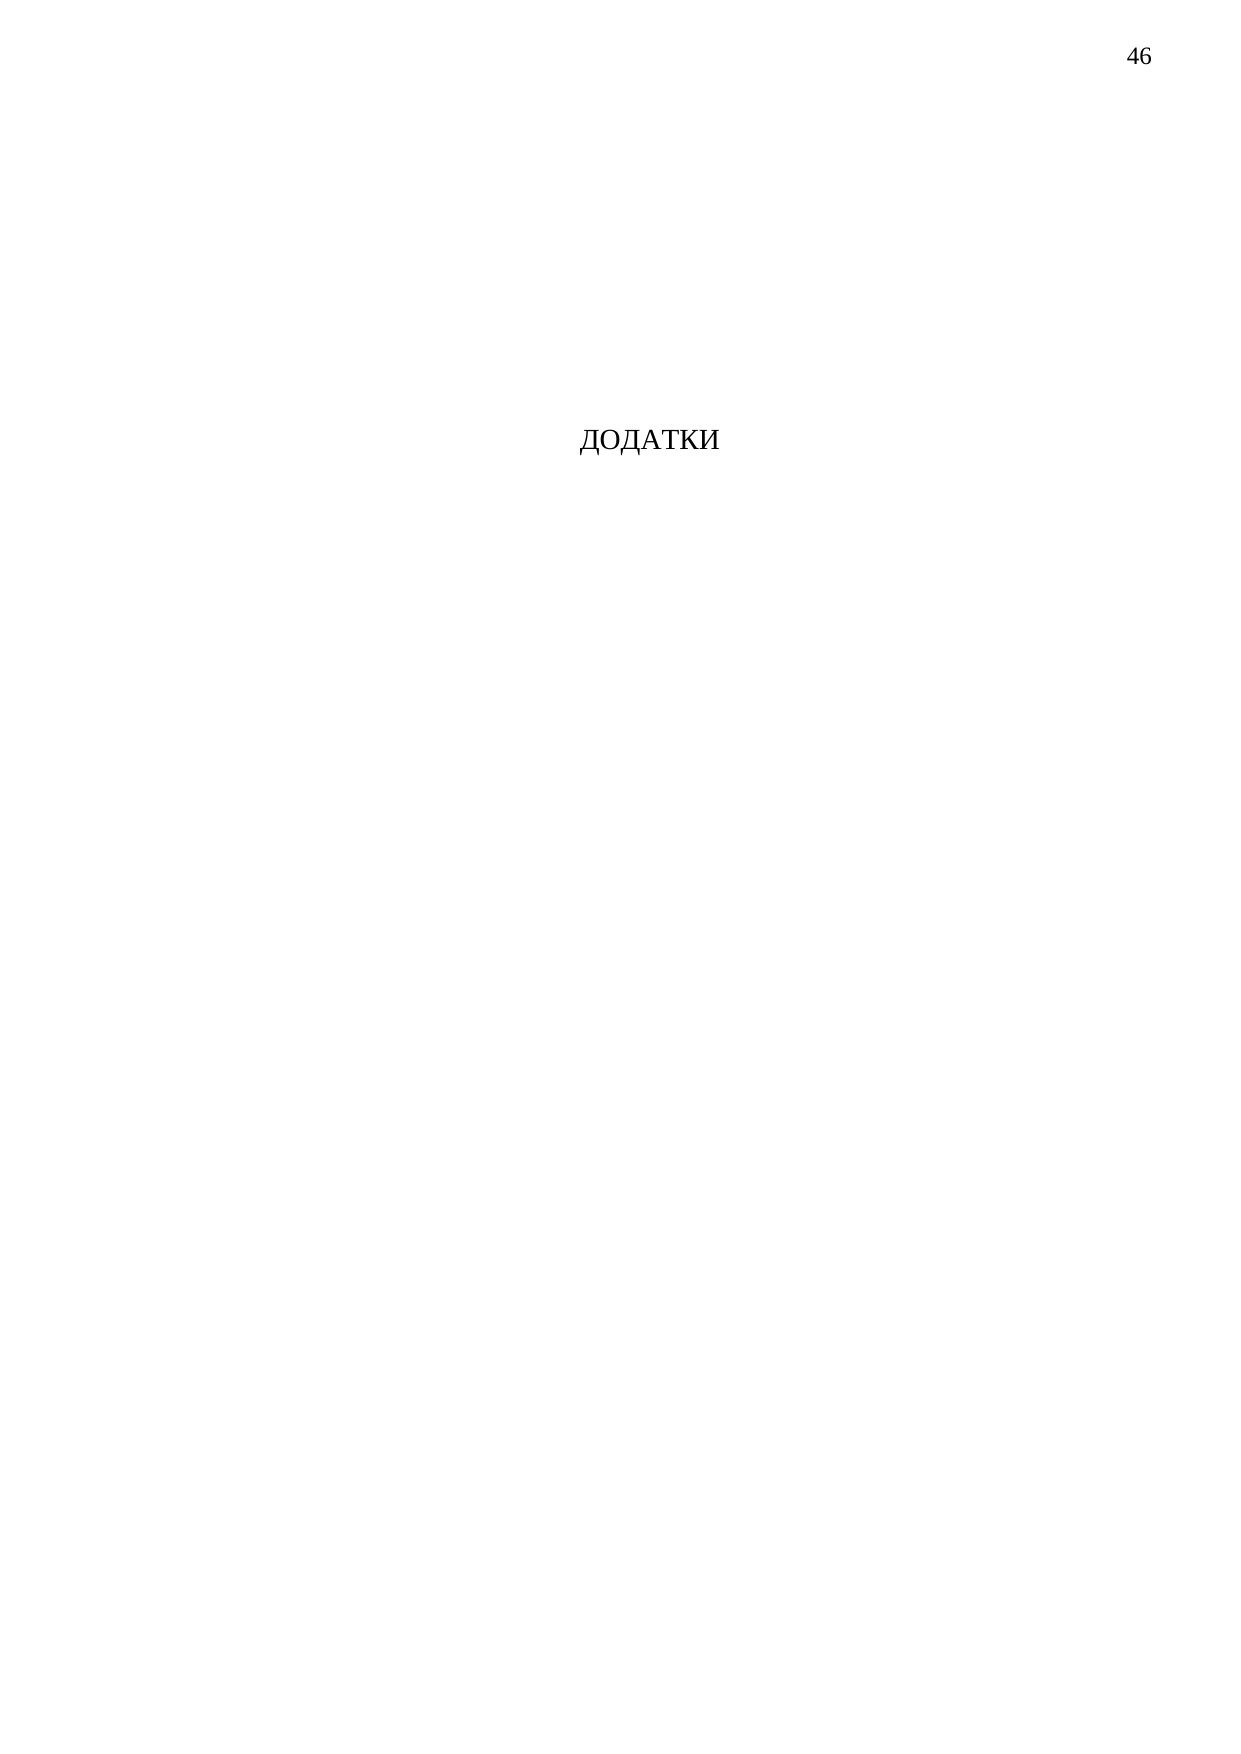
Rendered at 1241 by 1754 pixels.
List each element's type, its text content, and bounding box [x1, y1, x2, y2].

list ДОДАТКИ [148, 422, 1152, 456]
